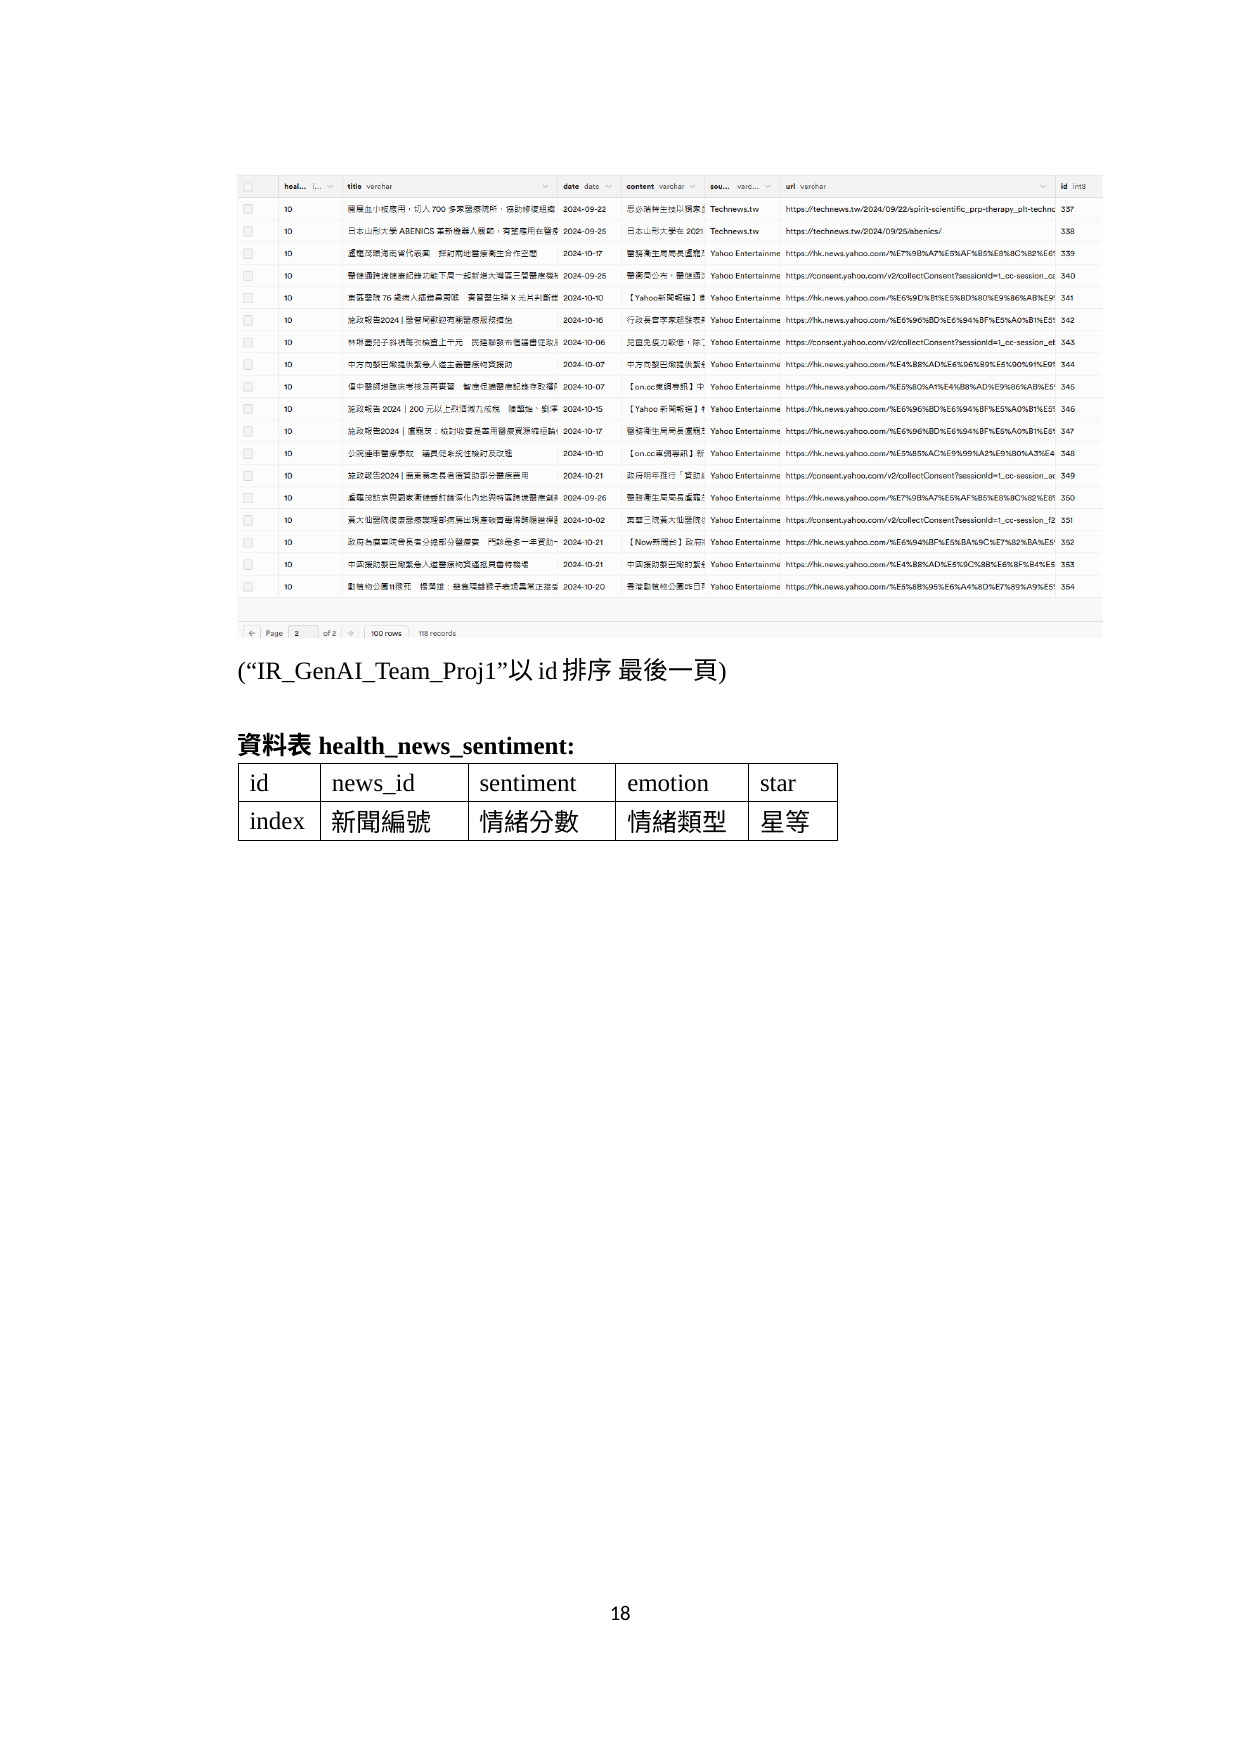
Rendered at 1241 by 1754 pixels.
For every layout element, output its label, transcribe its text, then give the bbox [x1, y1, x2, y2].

table_cell 情緒類型 [616, 802, 748, 839]
table_cell 星等 [749, 802, 837, 839]
table_header emotion [616, 764, 748, 801]
list (“IR_GenAI_Team_Proj1”以id排序 最後一頁) [237, 650, 1053, 687]
table_header sentiment [469, 764, 615, 801]
list 資料表 health_news_sentiment: [237, 725, 1053, 762]
picture [237, 174, 1103, 638]
table_header star [749, 764, 837, 801]
table_header id [239, 764, 320, 801]
table_cell index [239, 802, 320, 839]
table_cell 情緒分數 [469, 802, 615, 839]
table_cell 新聞編號 [321, 802, 468, 839]
table_header news_id [321, 764, 468, 801]
